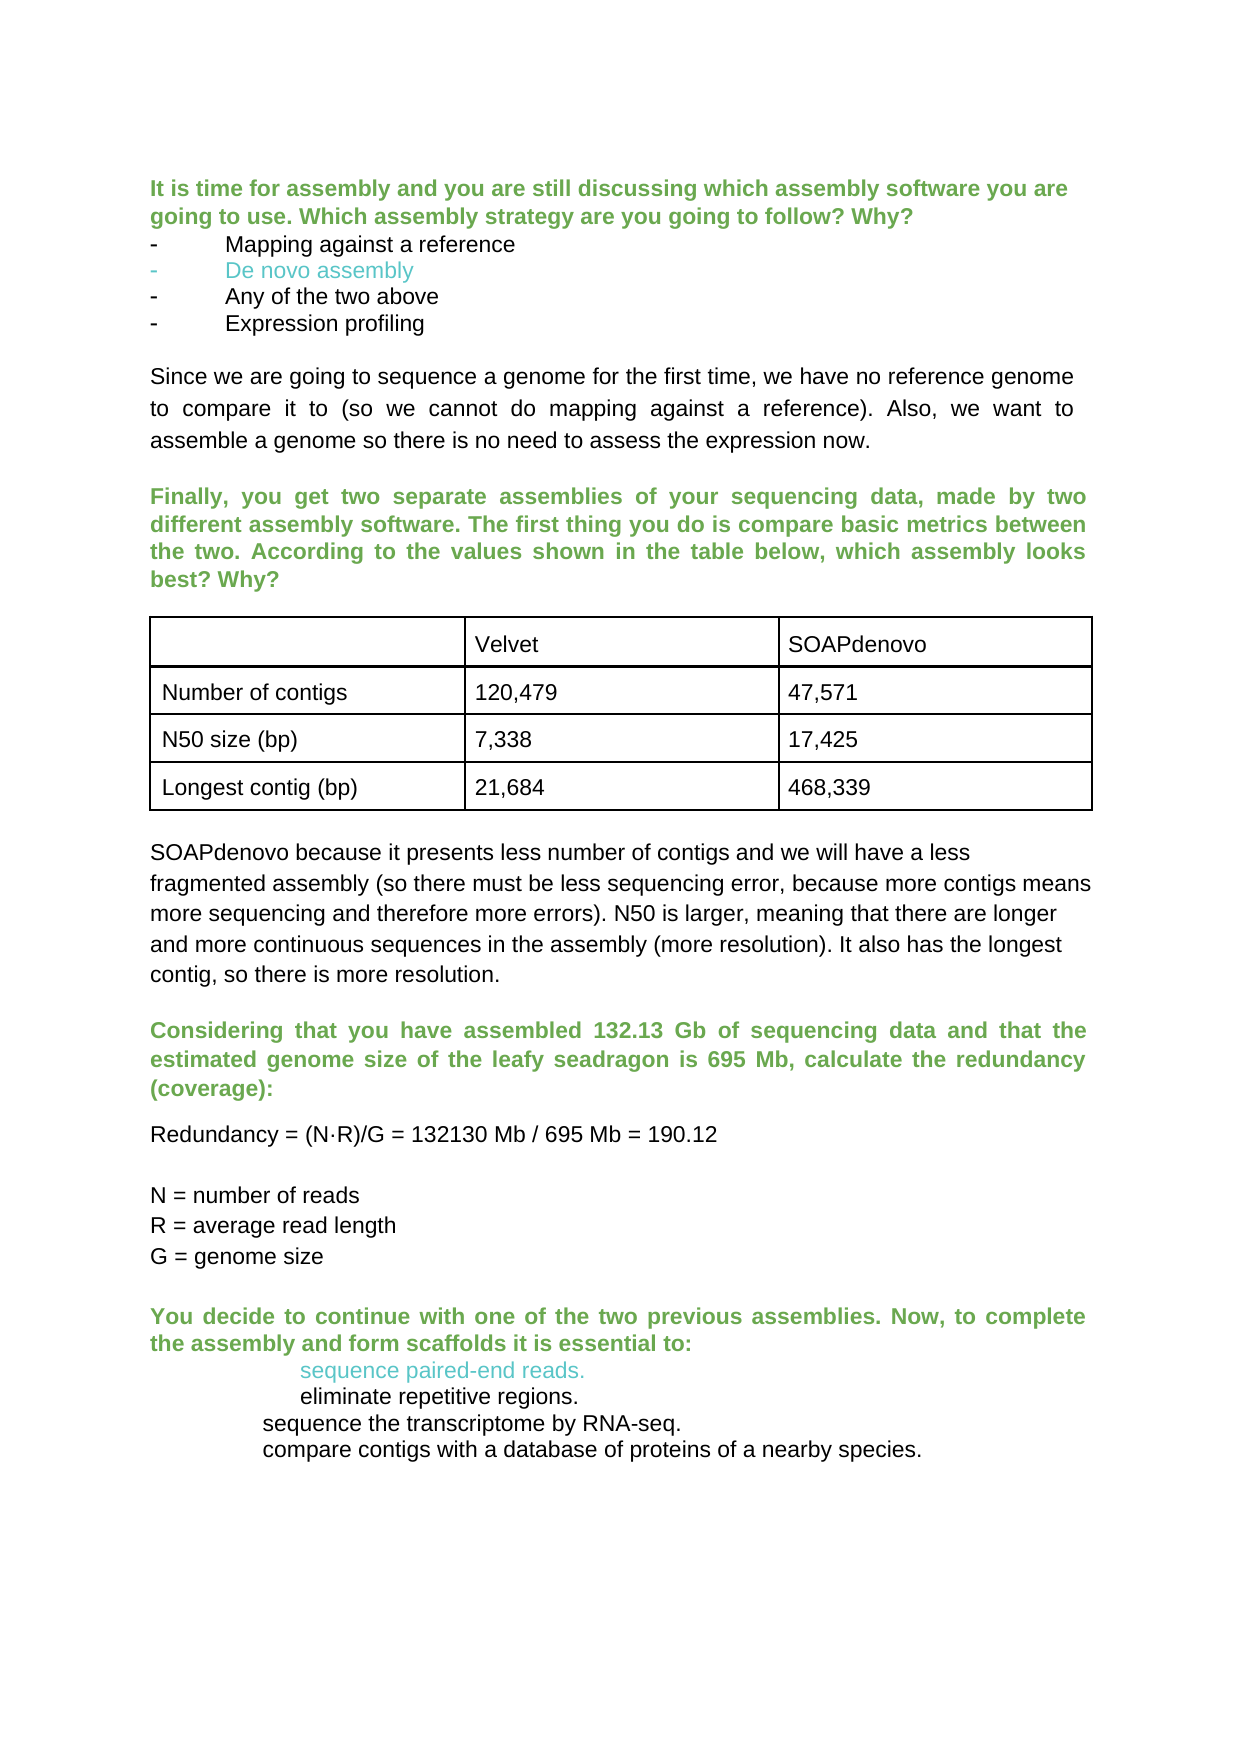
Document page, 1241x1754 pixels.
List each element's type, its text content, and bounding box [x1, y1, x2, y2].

table_cell [466, 800, 778, 809]
list Expression profiling [150, 310, 1092, 336]
table_cell [151, 800, 464, 809]
text N = number of reads [150, 1182, 1092, 1208]
table_cell 7,338 [466, 715, 778, 753]
text sequence paired-end reads. eliminate repetitive regions. [300, 1358, 585, 1410]
table_cell [780, 658, 1091, 665]
table_cell 120,479 [466, 668, 778, 705]
text compare contigs with a database of proteins of a nearby species. [262, 1436, 1092, 1462]
list Any of the two above [150, 283, 1092, 310]
table_header SOAPdenovo [780, 618, 1091, 658]
text Considering that you have assembled 132.13 Gb of sequencing data and that the estimated genome size of the leafy seadragon is 695 Mb, calculate the redundancy (coverage): [150, 1017, 1087, 1101]
list Mapping against a reference [150, 231, 1092, 257]
table_cell [780, 753, 1091, 761]
table_cell 468,339 [780, 763, 1091, 800]
table_cell [780, 800, 1091, 809]
table_cell Number of contigs [151, 668, 464, 705]
table_cell [151, 658, 464, 665]
table_cell Longest contig (bp) [151, 763, 464, 800]
list De novo assembly [150, 257, 1092, 283]
table_cell [466, 753, 778, 761]
table_header Velvet [466, 618, 778, 658]
text R = average read length [150, 1212, 1092, 1239]
table_cell 21,684 [466, 763, 778, 800]
table_header [151, 618, 464, 658]
text SOAPdenovo because it presents less number of contigs and we will have a less fragmented assembly (so there must be less sequencing error, because more contigs means more sequencing and therefore more errors). N50 is larger, meaning that there are longer and more continuous sequences in the assembly (more resolution). It also has the longest contig, so there is more resolution. [150, 839, 1092, 988]
table_cell [151, 705, 464, 713]
table_cell [466, 658, 778, 665]
table_cell [466, 705, 778, 713]
text Finally, you get two separate assemblies of your sequencing data, made by two different assembly software. The first thing you do is compare basic metrics between the two. According to the values shown in the table below, which assembly looks best? Why? [150, 483, 1087, 592]
table_cell 47,571 [780, 668, 1091, 705]
text Redundancy = (N·R)/G = 132130 Mb / 695 Mb = 190.12 [150, 1121, 1092, 1148]
text You decide to continue with one of the two previous assemblies. Now, to complete the assembly and form scaffolds it is essential to: [150, 1303, 1087, 1357]
text sequence the transcriptome by RNA-seq. [262, 1410, 1092, 1436]
text It is time for assembly and you are still discussing which assembly software you are going to use. Which assembly strategy are you going to follow? Why? [150, 175, 1087, 229]
table_cell 17,425 [780, 715, 1091, 753]
text Since we are going to sequence a genome for the first time, we have no reference genome to compare it to (so we cannot do mapping against a reference). Also, we want to assemble a genome so there is no need to assess the expression now. [150, 363, 1075, 453]
table_cell [780, 705, 1091, 713]
text G = genome size [150, 1243, 1092, 1269]
table_cell [151, 753, 464, 761]
table_cell N50 size (bp) [151, 715, 464, 753]
